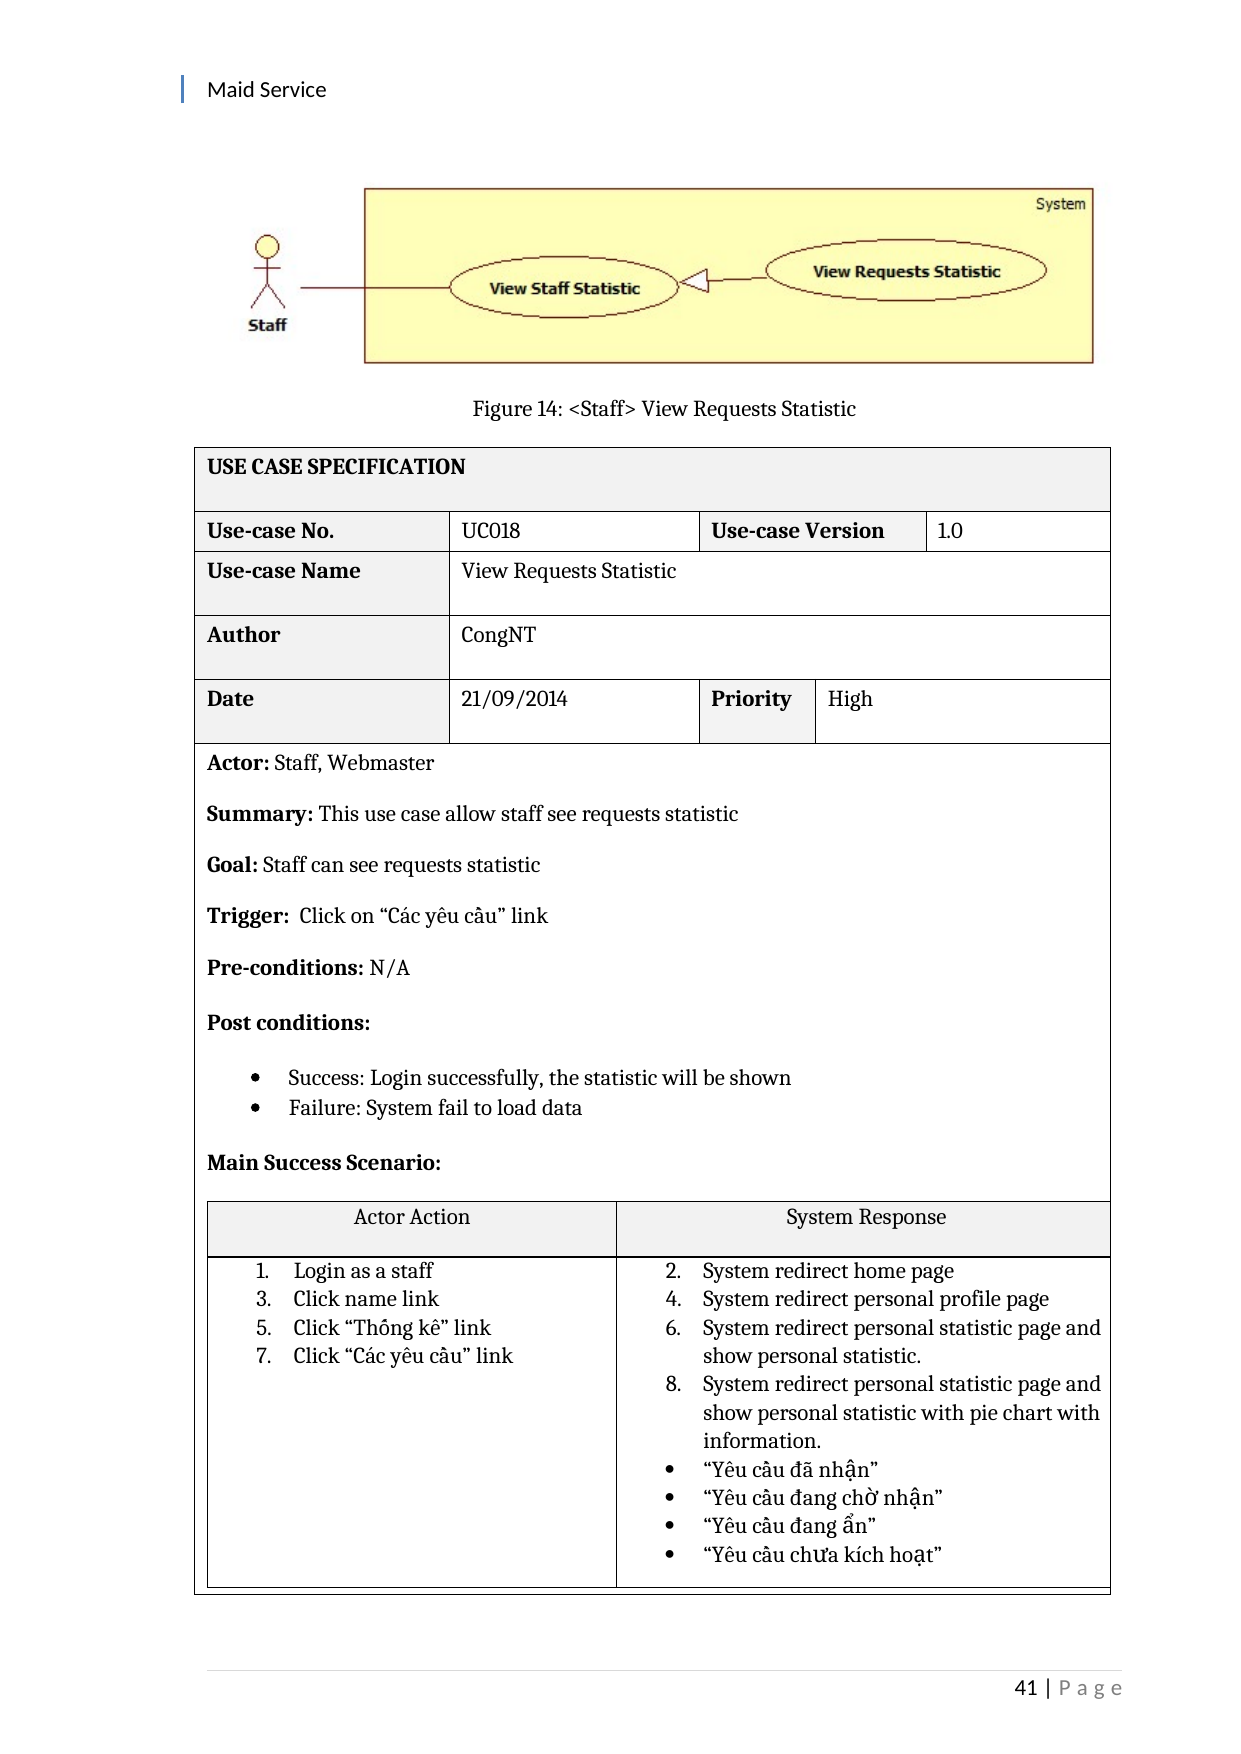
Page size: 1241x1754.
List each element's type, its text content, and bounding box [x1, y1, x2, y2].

table_cell Priority [700, 680, 815, 743]
table_cell UC018 [450, 512, 699, 551]
table_cell Use-case Name [195, 552, 449, 615]
table_cell High [816, 680, 1110, 743]
table_cell 1.0 [927, 512, 1110, 551]
table_cell Use-case No. [195, 512, 449, 551]
picture [206, 160, 1122, 392]
table_cell 21/09/2014 [450, 680, 699, 743]
table_cell Date [195, 680, 449, 743]
table_header USE CASE SPECIFICATION [195, 448, 1110, 511]
table_cell Author [195, 616, 449, 679]
table_cell Use-case Version [700, 512, 926, 551]
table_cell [195, 744, 1110, 1594]
table_cell View Requests Statistic [450, 552, 1110, 615]
table_cell CongNT [450, 616, 1110, 679]
